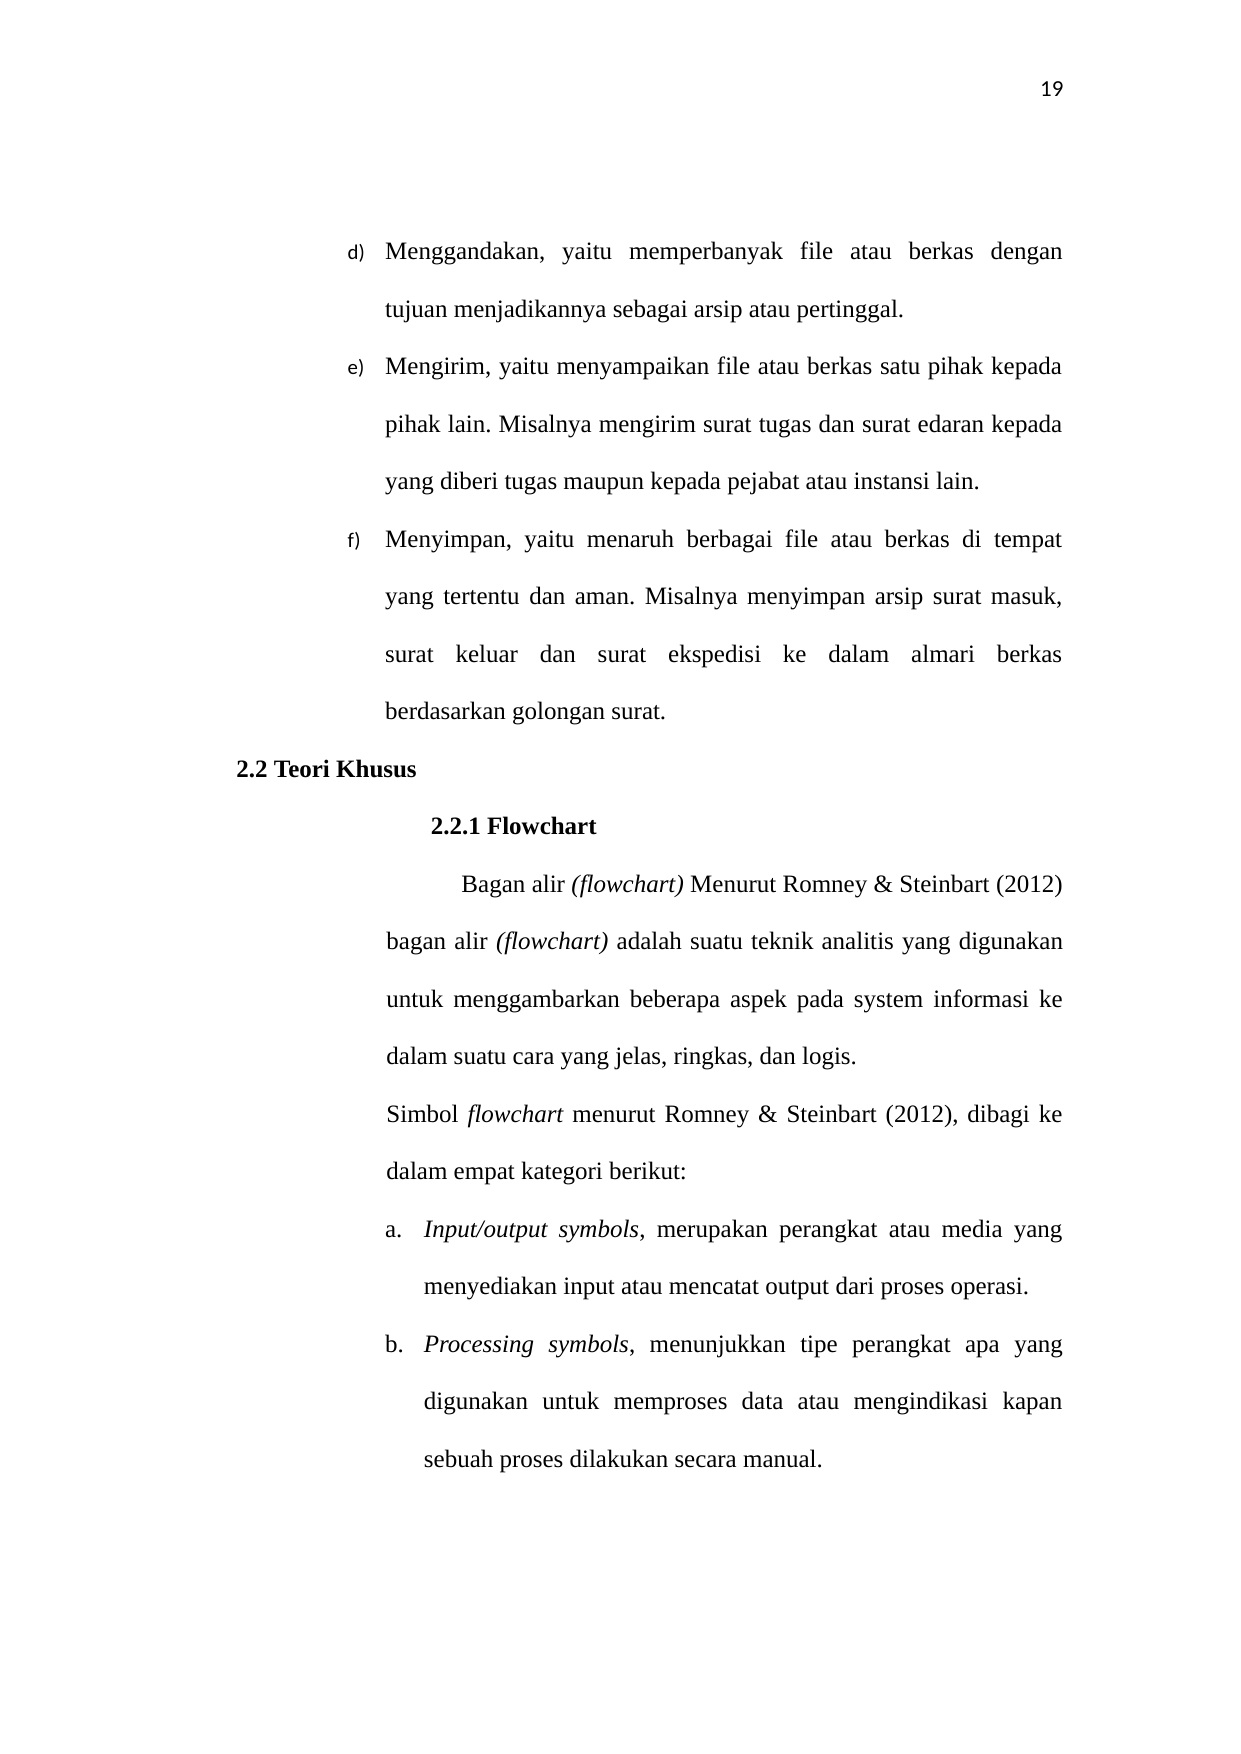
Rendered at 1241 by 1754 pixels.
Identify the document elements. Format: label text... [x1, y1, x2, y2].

text Bagan alir (flowchart) Menurut Romney & Steinbart (2012) bagan alir (flowchart) adalah suatu teknik analitis yang digunakan untuk menggambarkan beberapa aspek pada system informasi ke dalam suatu cara yang jelas, ringkas, dan logis. [386, 869, 1063, 1070]
subtitle 2.2.1 Flowchart [386, 811, 1063, 840]
list Processing symbols, menunjukkan tipe perangkat apa yang digunakan untuk memproses data atau mengindikasi kapan sebuah proses dilakukan secara manual. [385, 1329, 1063, 1472]
list Input/output symbols, merupakan perangkat atau media yang menyediakan input atau mencatat output dari proses operasi. [385, 1214, 1063, 1300]
text Simbol flowchart menurut Romney & Steinbart (2012), dibagi ke dalam empat kategori berikut: [386, 1099, 1063, 1185]
list Mengirim, yaitu menyampaikan file atau berkas satu pihak kepada pihak lain. Misalnya mengirim surat tugas dan surat edaran kepada yang diberi tugas maupun kepada pejabat atau instansi lain. [347, 351, 1063, 495]
subtitle 2.2 Teori Khusus [236, 754, 1063, 782]
list Menyimpan, yaitu menaruh berbagai file atau berkas di tempat yang tertentu dan aman. Misalnya menyimpan arsip surat masuk, surat keluar dan surat ekspedisi ke dalam almari berkas berdasarkan golongan surat. [347, 524, 1063, 725]
list Menggandakan, yaitu memperbanyak file atau berkas dengan tujuan menjadikannya sebagai arsip atau pertinggal. [347, 236, 1063, 322]
